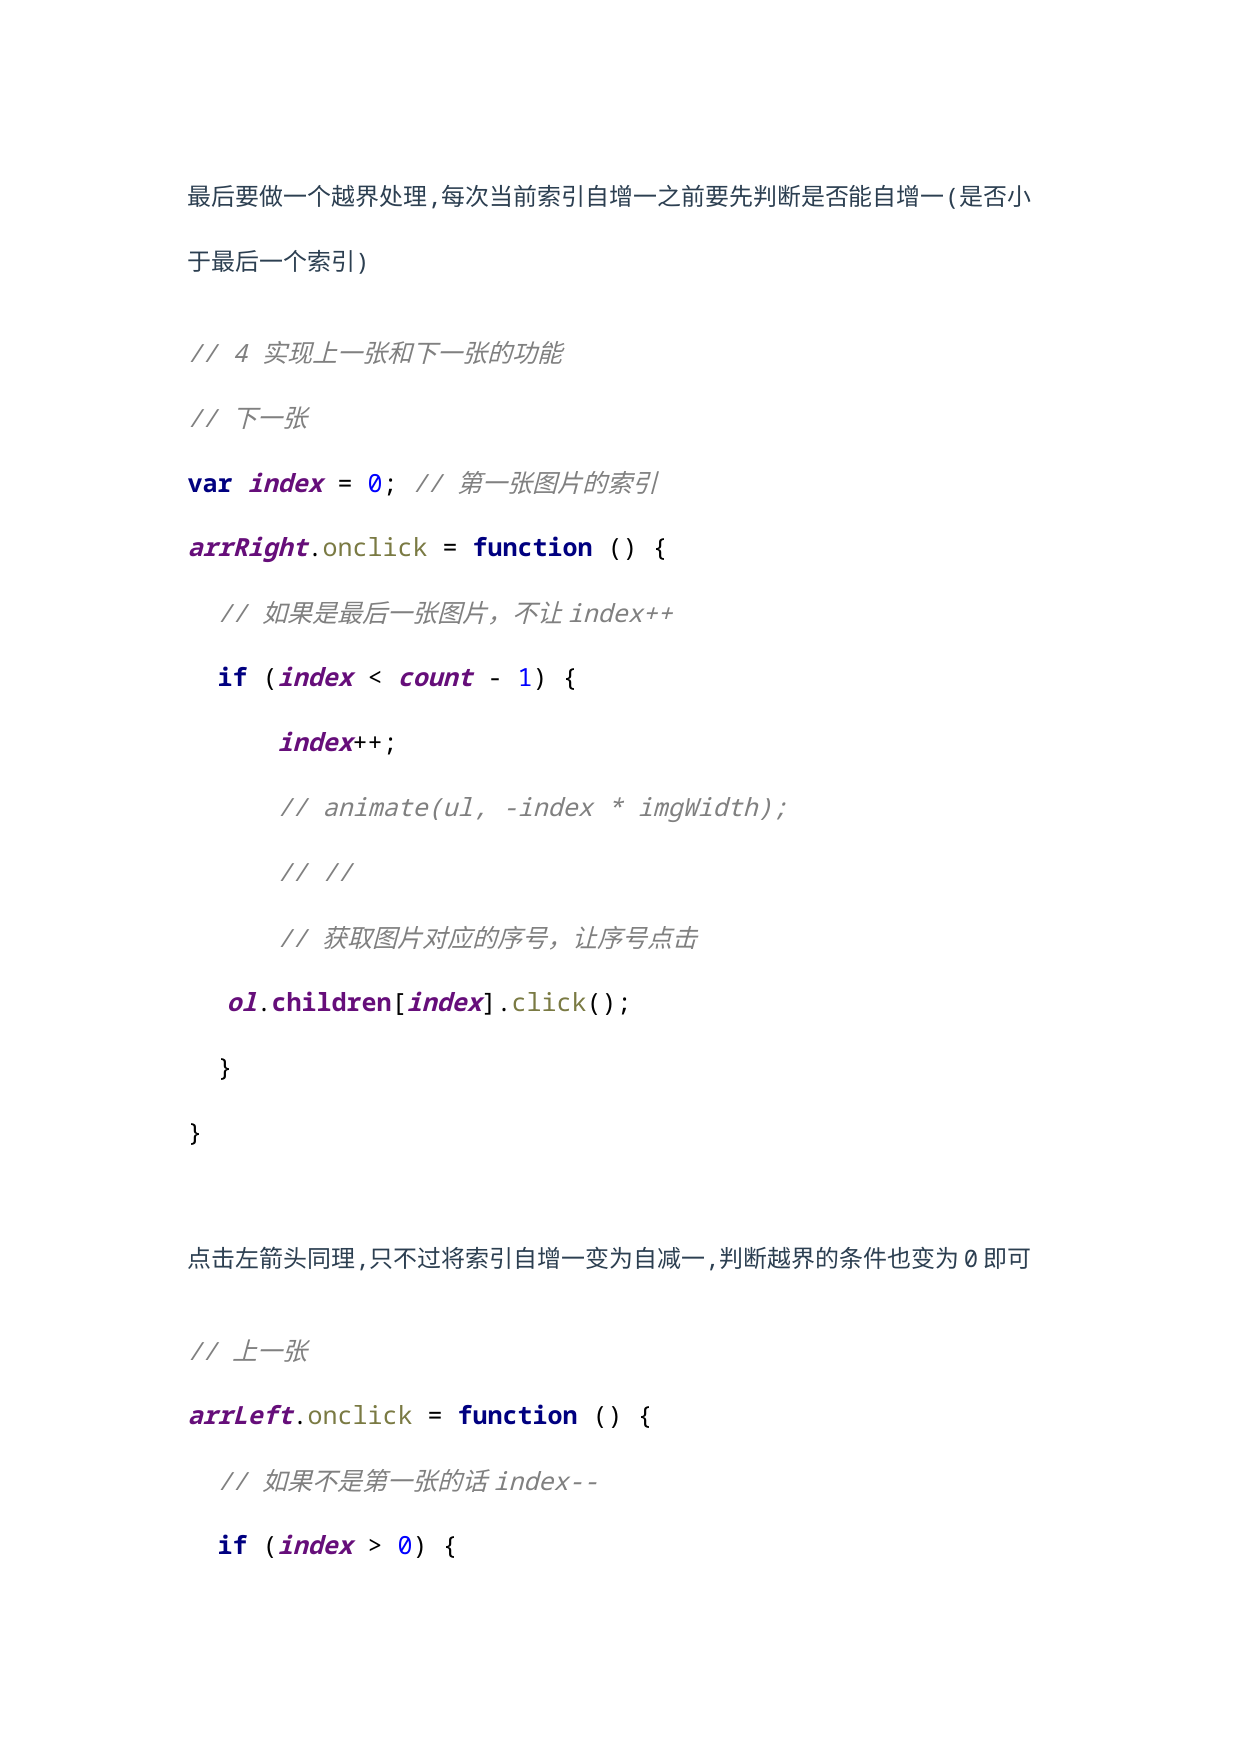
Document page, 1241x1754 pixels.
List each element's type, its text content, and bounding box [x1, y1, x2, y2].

text var index = 0; // 第一张图片的索引 arrRight.onclick = function () { // 如果是最后一张图片，不让index++ if (index < count - 1) { index++; // animate(ul, -index * imgWidth); // // // 获取图片对应的序号，让序号点击 ol.children[index].click(); } } [187, 449, 1053, 1164]
text // 4 实现上一张和下一张的功能 // 下一张 [187, 319, 1053, 449]
text 最后要做一个越界处理,每次当前索引自增一之前要先判断是否能自增一(是否小于最后一个索引) [187, 162, 1053, 292]
text 点击左箭头同理,只不过将索引自增一变为自减一,判断越界的条件也变为0即可 [187, 1224, 1053, 1289]
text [187, 1317, 1053, 1577]
